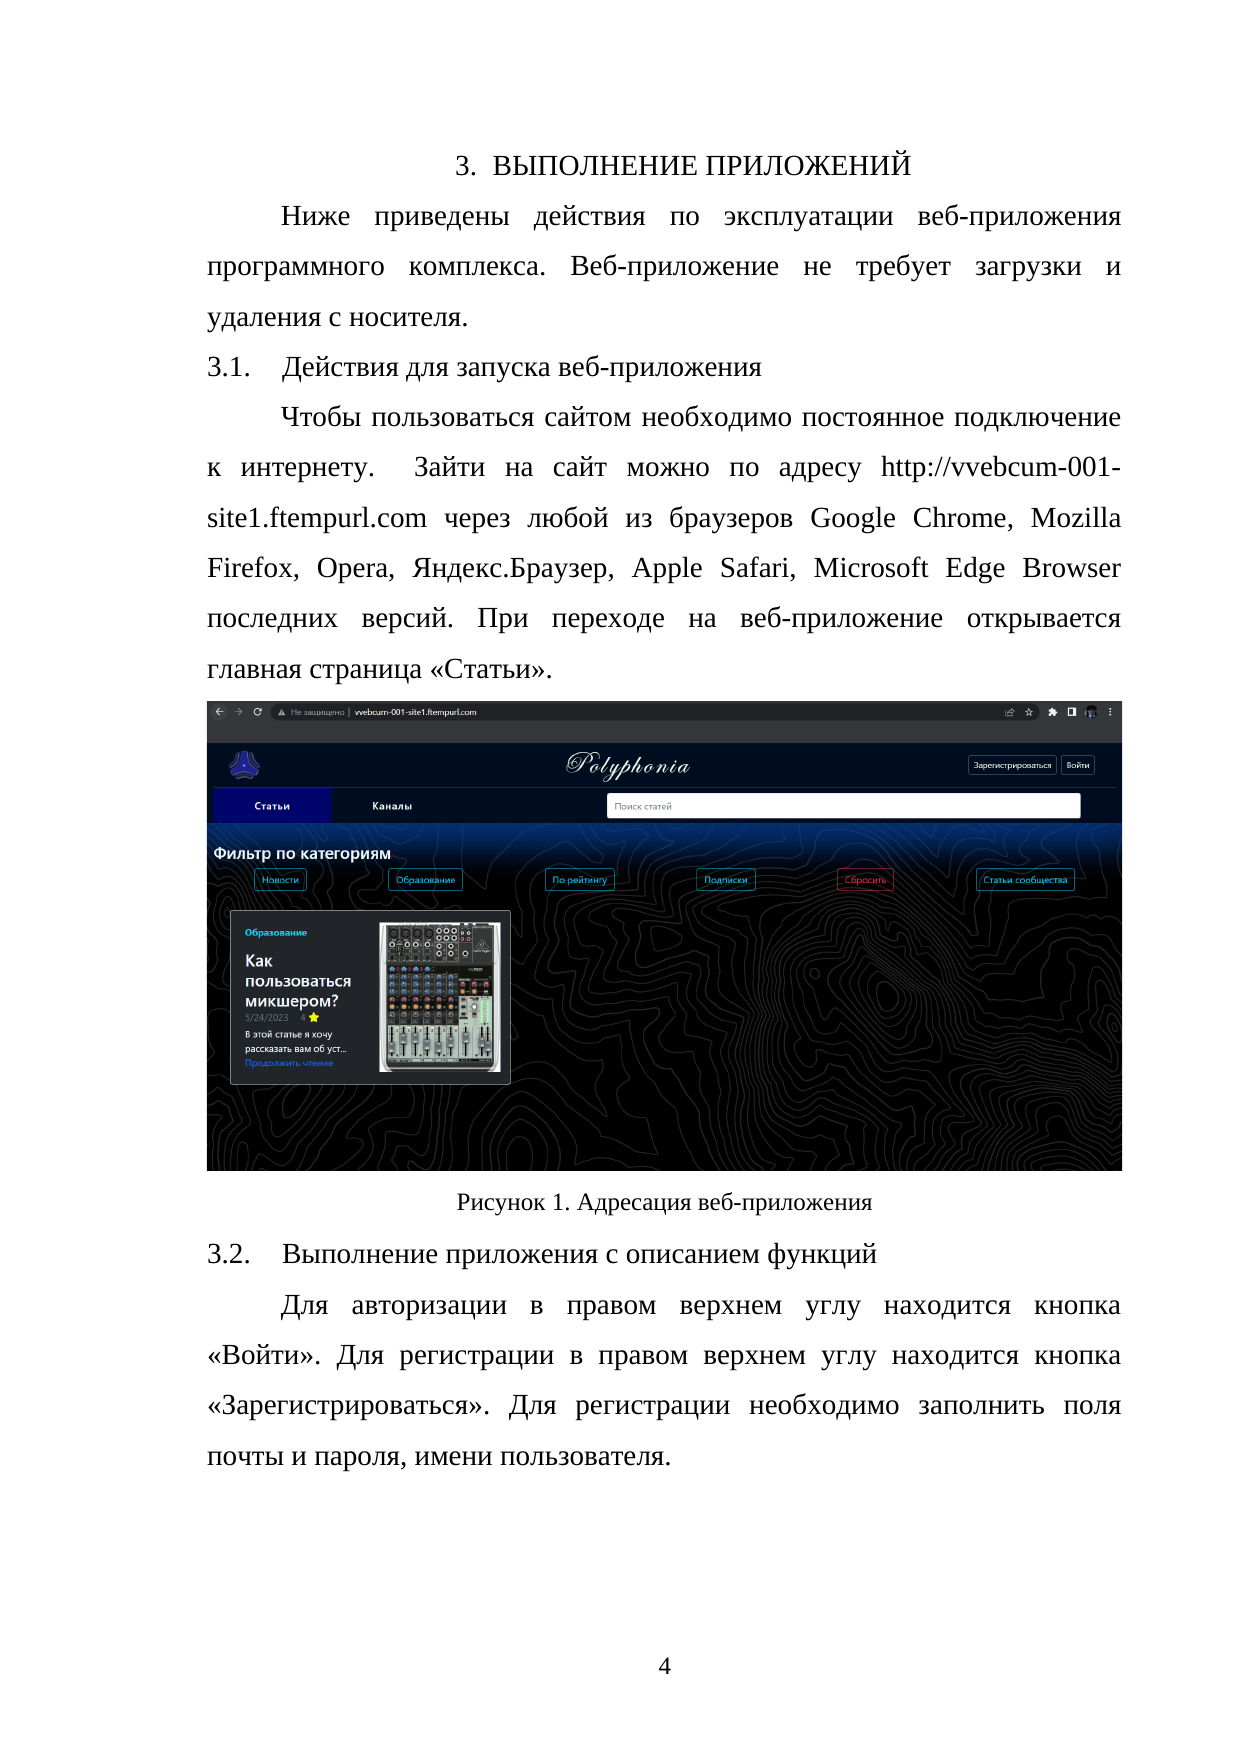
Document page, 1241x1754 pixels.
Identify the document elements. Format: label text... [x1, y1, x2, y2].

text Ниже приведены действия по эксплуатации веб-приложения программного комплекса. Веб-приложение не требует загрузки и удаления с носителя. [207, 198, 1122, 332]
list Действия для запуска веб-приложения [207, 349, 1122, 382]
text Для авторизации в правом верхнем углу находится кнопка «Войти». Для регистрации в правом верхнем углу находится кнопка «Зарегистрироваться». Для регистрации необходимо заполнить поля почты и пароля, имени пользователя. [207, 1287, 1122, 1471]
list ВЫПОЛНЕНИЕ ПРИЛОЖЕНИЙ [244, 148, 1122, 181]
list Выполнение приложения с описанием функций [207, 1237, 1122, 1270]
picture [206, 701, 1123, 1171]
text Чтобы пользоваться сайтом необходимо постоянное подключение к интернету. Зайти на сайт можно по адресу http://vvebcum-001-site1.ftempurl.com через любой из браузеров Google Chrome, Mozilla Firefox, Opera, Яндекс.Браузер, Apple Safari, Microsoft Edge Browser последних версий. При переходе на веб-приложение открывается главная страница «Статьи». [207, 399, 1122, 684]
